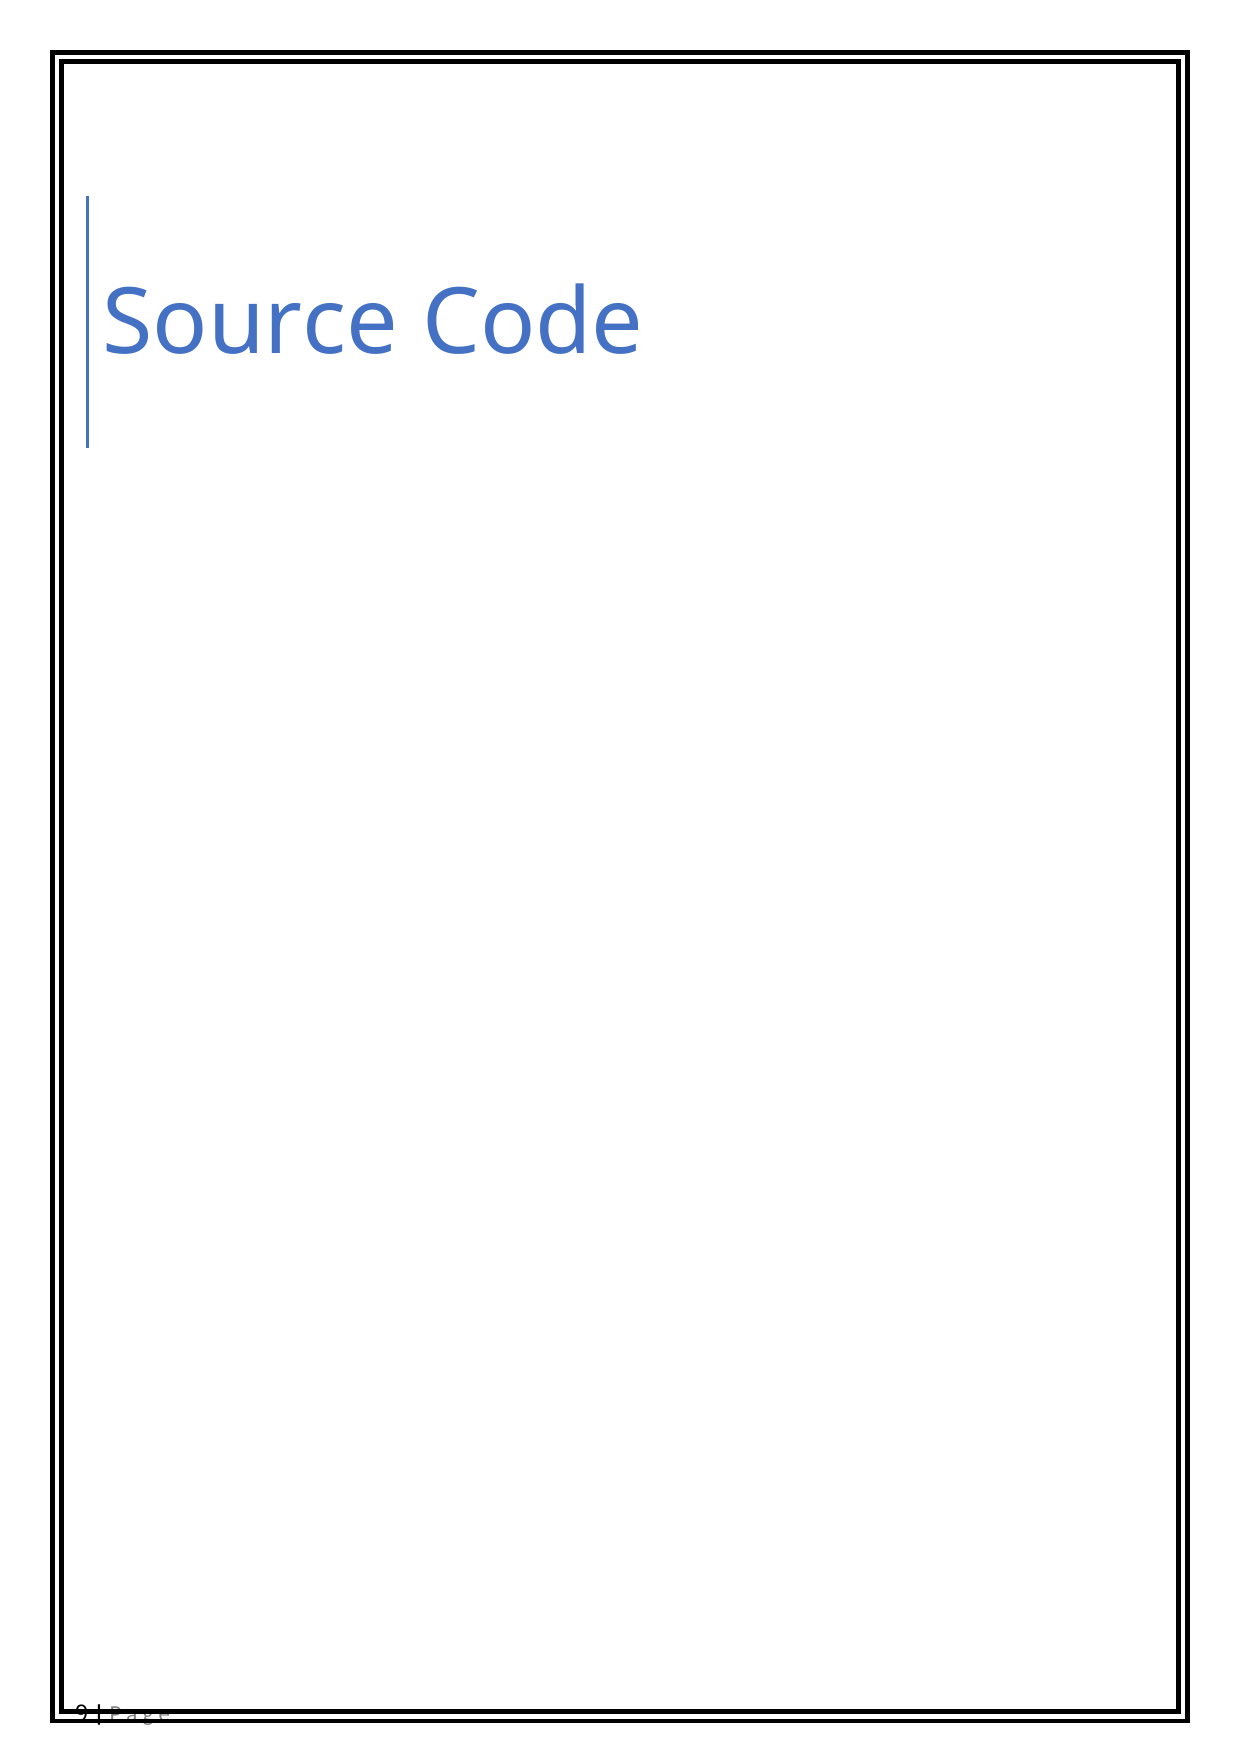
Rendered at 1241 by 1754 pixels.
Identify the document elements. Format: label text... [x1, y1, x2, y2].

text Source Code [102, 271, 1176, 374]
